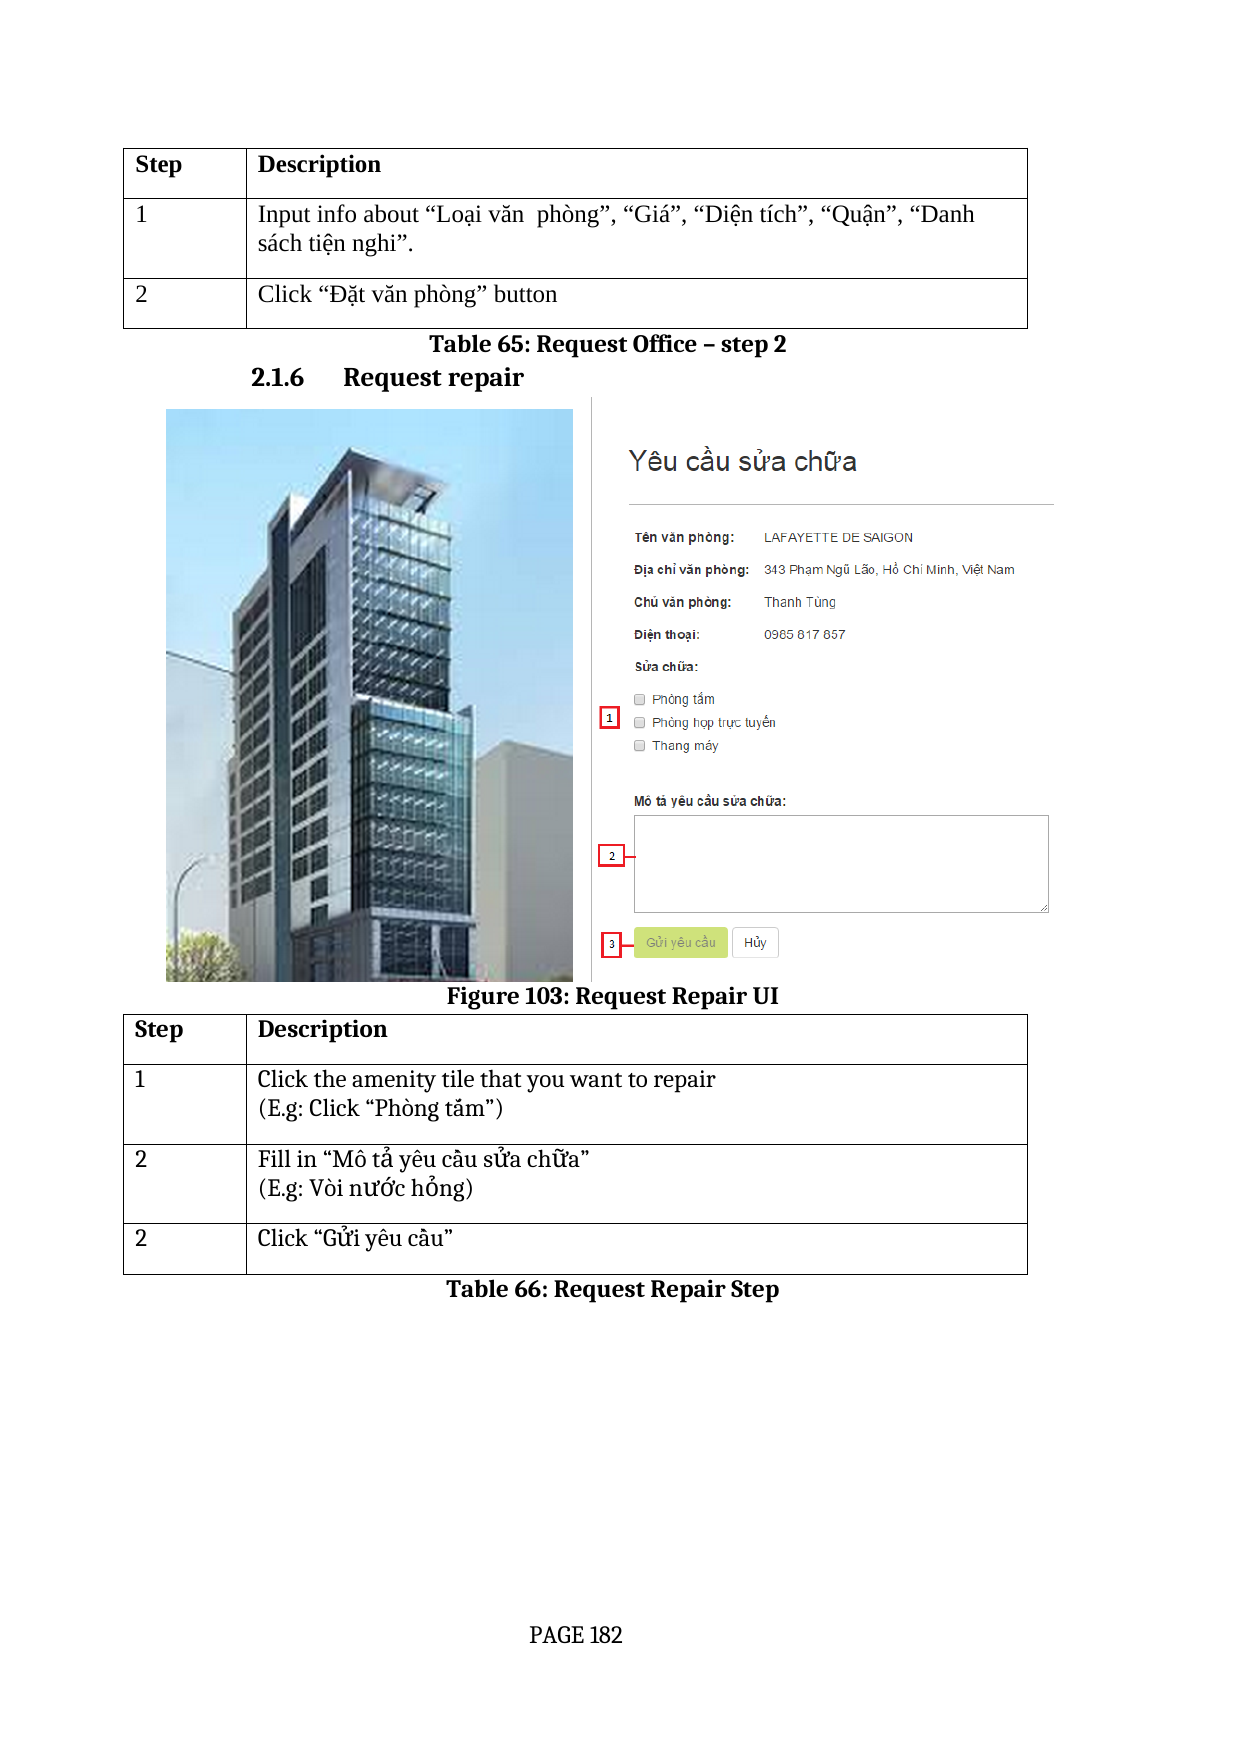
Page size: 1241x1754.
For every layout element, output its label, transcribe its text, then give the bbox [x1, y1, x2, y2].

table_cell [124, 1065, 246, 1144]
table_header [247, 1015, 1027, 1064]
list Figure 105: Request Repair UI [192, 982, 1033, 1010]
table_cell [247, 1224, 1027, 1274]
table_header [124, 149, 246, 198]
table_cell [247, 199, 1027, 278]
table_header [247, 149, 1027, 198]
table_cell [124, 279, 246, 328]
picture [118, 397, 1094, 982]
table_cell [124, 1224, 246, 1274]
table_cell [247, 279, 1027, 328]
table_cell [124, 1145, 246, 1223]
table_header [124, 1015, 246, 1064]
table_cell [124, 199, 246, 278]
subtitle Request repair [251, 362, 1033, 393]
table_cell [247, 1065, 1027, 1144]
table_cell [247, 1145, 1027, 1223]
list Table 72: Request Repair Step [192, 1275, 1033, 1303]
list Table 71: Request Office – step 2 [182, 329, 1033, 358]
